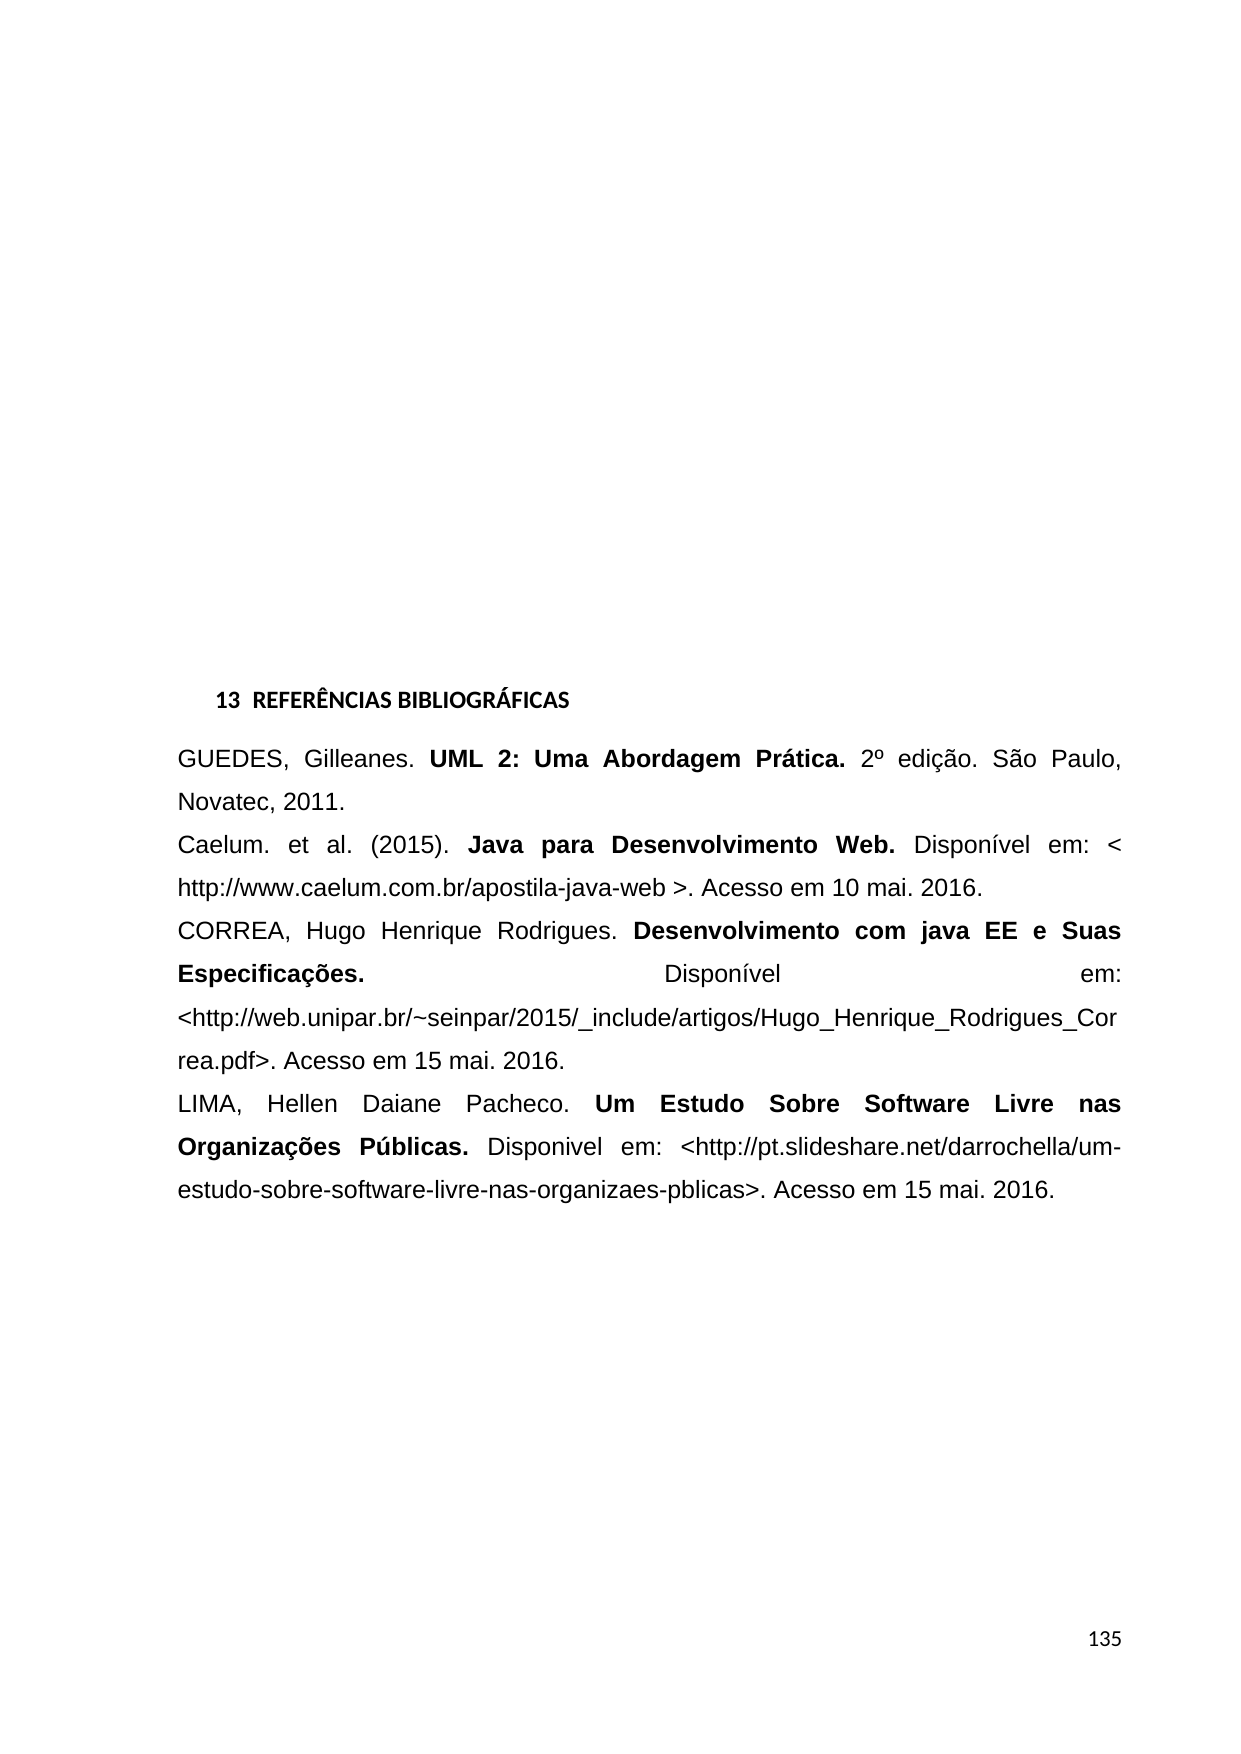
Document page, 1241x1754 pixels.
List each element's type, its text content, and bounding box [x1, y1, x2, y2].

subtitle REFERÊNCIAS BIBLIOGRÁFICAS [215, 684, 1122, 714]
text GUEDES, Gilleanes. UML 2: Uma Abordagem Prática. 2º edição. São Paulo, Novatec, 2011. [177, 744, 1122, 816]
text Caelum. et al. (2015). Java para Desenvolvimento Web. Disponível em: < http://www.caelum.com.br/apostila-java-web >. Acesso em 10 mai. 2016. [177, 830, 1122, 902]
text CORREA, Hugo Henrique Rodrigues. Desenvolvimento com java EE e Suas Especificações. Disponível em: <http://web.unipar.br/~seinpar/2015/_include/artigos/Hugo_Henrique_Rodrigues_Correa.pdf>. Acesso em 15 mai. 2016. [177, 916, 1122, 1074]
text LIMA, Hellen Daiane Pacheco. Um Estudo Sobre Software Livre nas Organizações Públicas. Disponivel em: <http://pt.slideshare.net/darrochella/um-estudo-sobre-software-livre-nas-organizaes-pblicas>. Acesso em 15 mai. 2016. [177, 1089, 1122, 1204]
